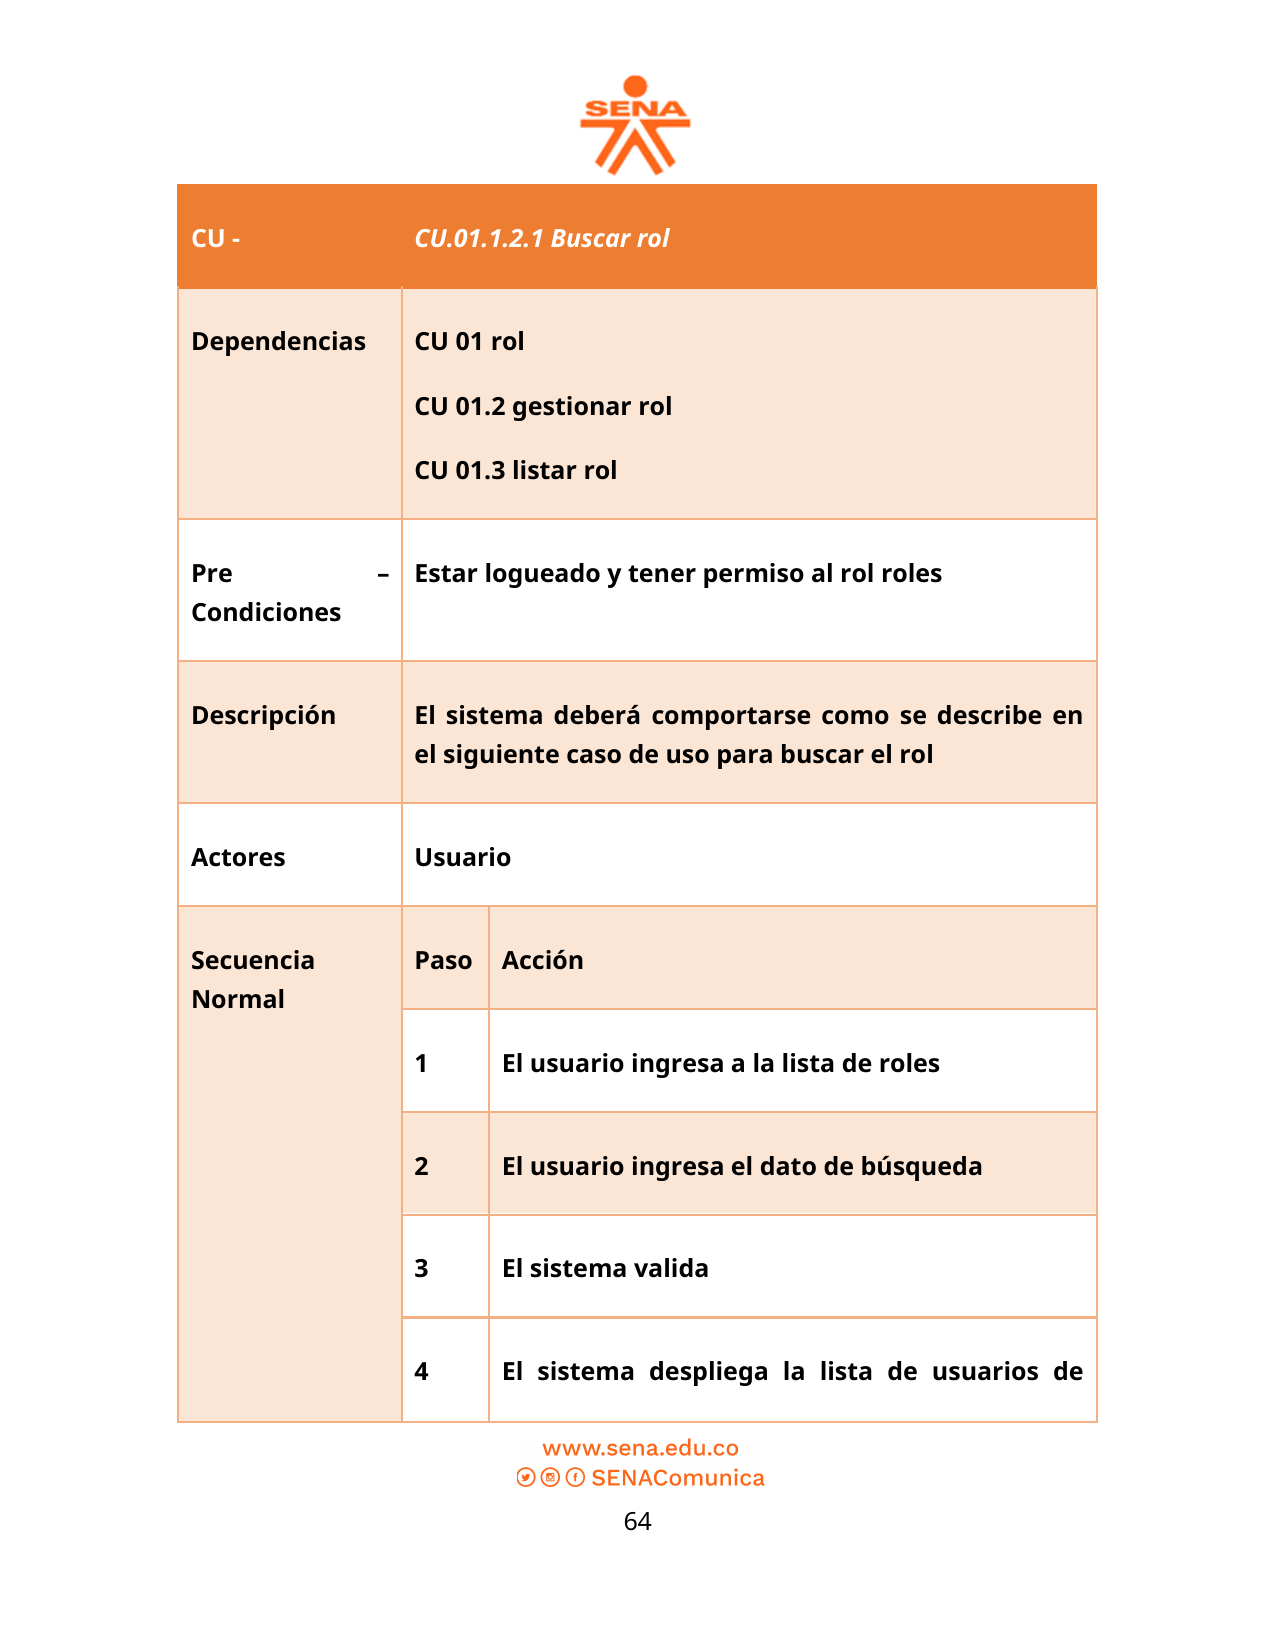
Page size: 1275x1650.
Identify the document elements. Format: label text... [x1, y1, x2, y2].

table_cell Paso [403, 907, 488, 1008]
table_cell Dependencias [179, 289, 401, 518]
table_cell El usuario ingresa el dato de búsqueda [490, 1113, 1096, 1213]
table_cell 2 [403, 1113, 488, 1213]
table_cell Pre – Condiciones [179, 520, 401, 660]
table_header CU - [179, 186, 402, 286]
table_cell El sistema despliega la lista de usuarios de acuerdo al dato de búsqueda [490, 1319, 1096, 1421]
table_cell El sistema valida [490, 1216, 1096, 1316]
table_cell El usuario ingresa a la lista de roles [490, 1010, 1096, 1111]
table_cell Acción [490, 907, 1096, 1008]
picture [573, 73, 702, 184]
table_cell El sistema deberá comportarse como se describe en el siguiente caso de uso para buscar el rol [403, 662, 1096, 802]
table_cell 4 [403, 1319, 488, 1421]
table_cell Descripción [179, 662, 401, 802]
picture [517, 1436, 765, 1487]
table_cell CU 01 rol CU 01.2 gestionar rol CU 01.3 listar rol [403, 289, 1096, 518]
table_cell 3 [403, 1216, 488, 1316]
table_header CU.01.1.2.1 Buscar rol [402, 186, 1097, 286]
table_cell Actores [179, 804, 401, 905]
table_cell Estar logueado y tener permiso al rol roles [403, 520, 1096, 660]
table_cell Usuario [403, 804, 1096, 905]
table_cell Secuencia Normal [179, 907, 401, 1421]
table_cell 1 [403, 1010, 488, 1111]
